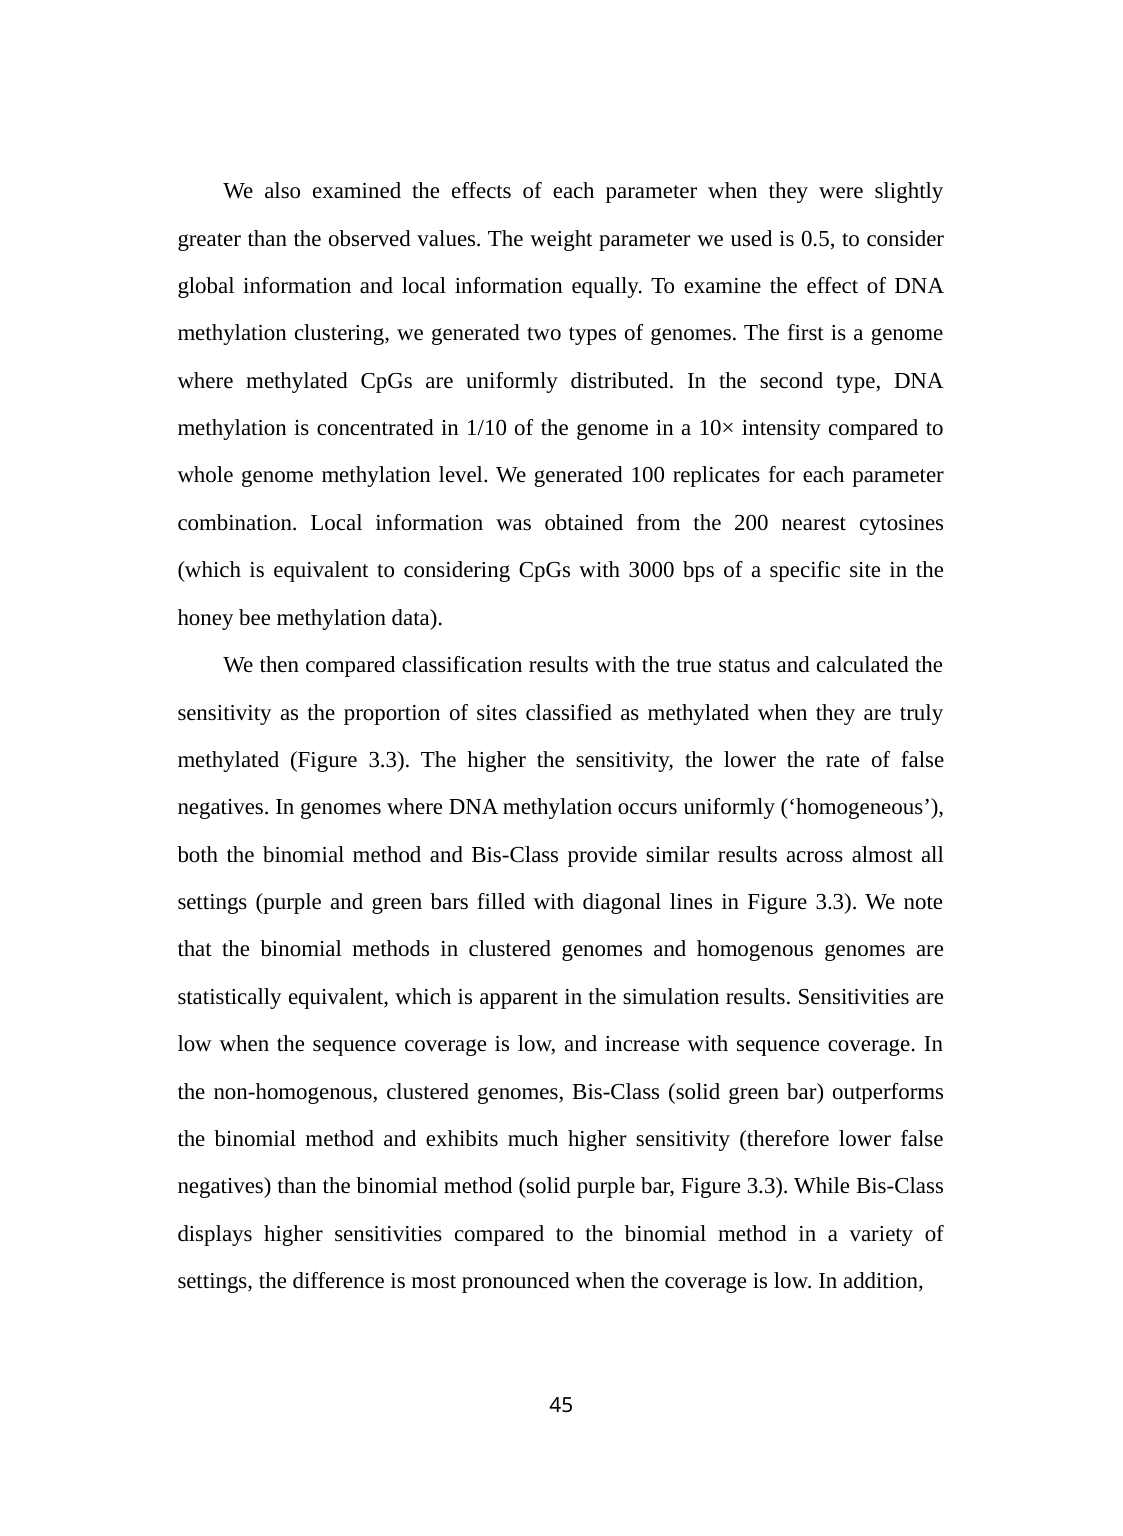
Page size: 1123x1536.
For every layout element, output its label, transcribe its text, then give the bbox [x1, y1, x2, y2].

text We also examined the effects of each parameter when they were slightly greater than the observed values. The weight parameter we used is 0.5, to consider global information and local information equally. To examine the effect of DNA methylation clustering, we generated two types of genomes. The first is a genome where methylated CpGs are uniformly distributed. In the second type, DNA methylation is concentrated in 1/10 of the genome in a 10× intensity compared to whole genome methylation level. We generated 100 replicates for each parameter combination. Local information was obtained from the 200 nearest cytosines (which is equivalent to considering CpGs with 3000 bps of a specific site in the honey bee methylation data). [177, 177, 945, 630]
text We then compared classification results with the true status and calculated the sensitivity as the proportion of sites classified as methylated when they are truly methylated (Figure 3.3). The higher the sensitivity, the lower the rate of false negatives. In genomes where DNA methylation occurs uniformly (‘homogeneous’), both the binomial method and Bis-Class provide similar results across almost all settings (purple and green bars filled with diagonal lines in Figure 3.3). We note that the binomial methods in clustered genomes and homogenous genomes are statistically equivalent, which is apparent in the simulation results. Sensitivities are low when the sequence coverage is low, and increase with sequence coverage. In the non-homogenous, clustered genomes, Bis-Class (solid green bar) outperforms the binomial method and exhibits much higher sensitivity (therefore lower false negatives) than the binomial method (solid purple bar, Figure 3.3). While Bis-Class displays higher sensitivities compared to the binomial method in a variety of settings, the difference is most pronounced when the coverage is low. In addition, [177, 651, 945, 1294]
